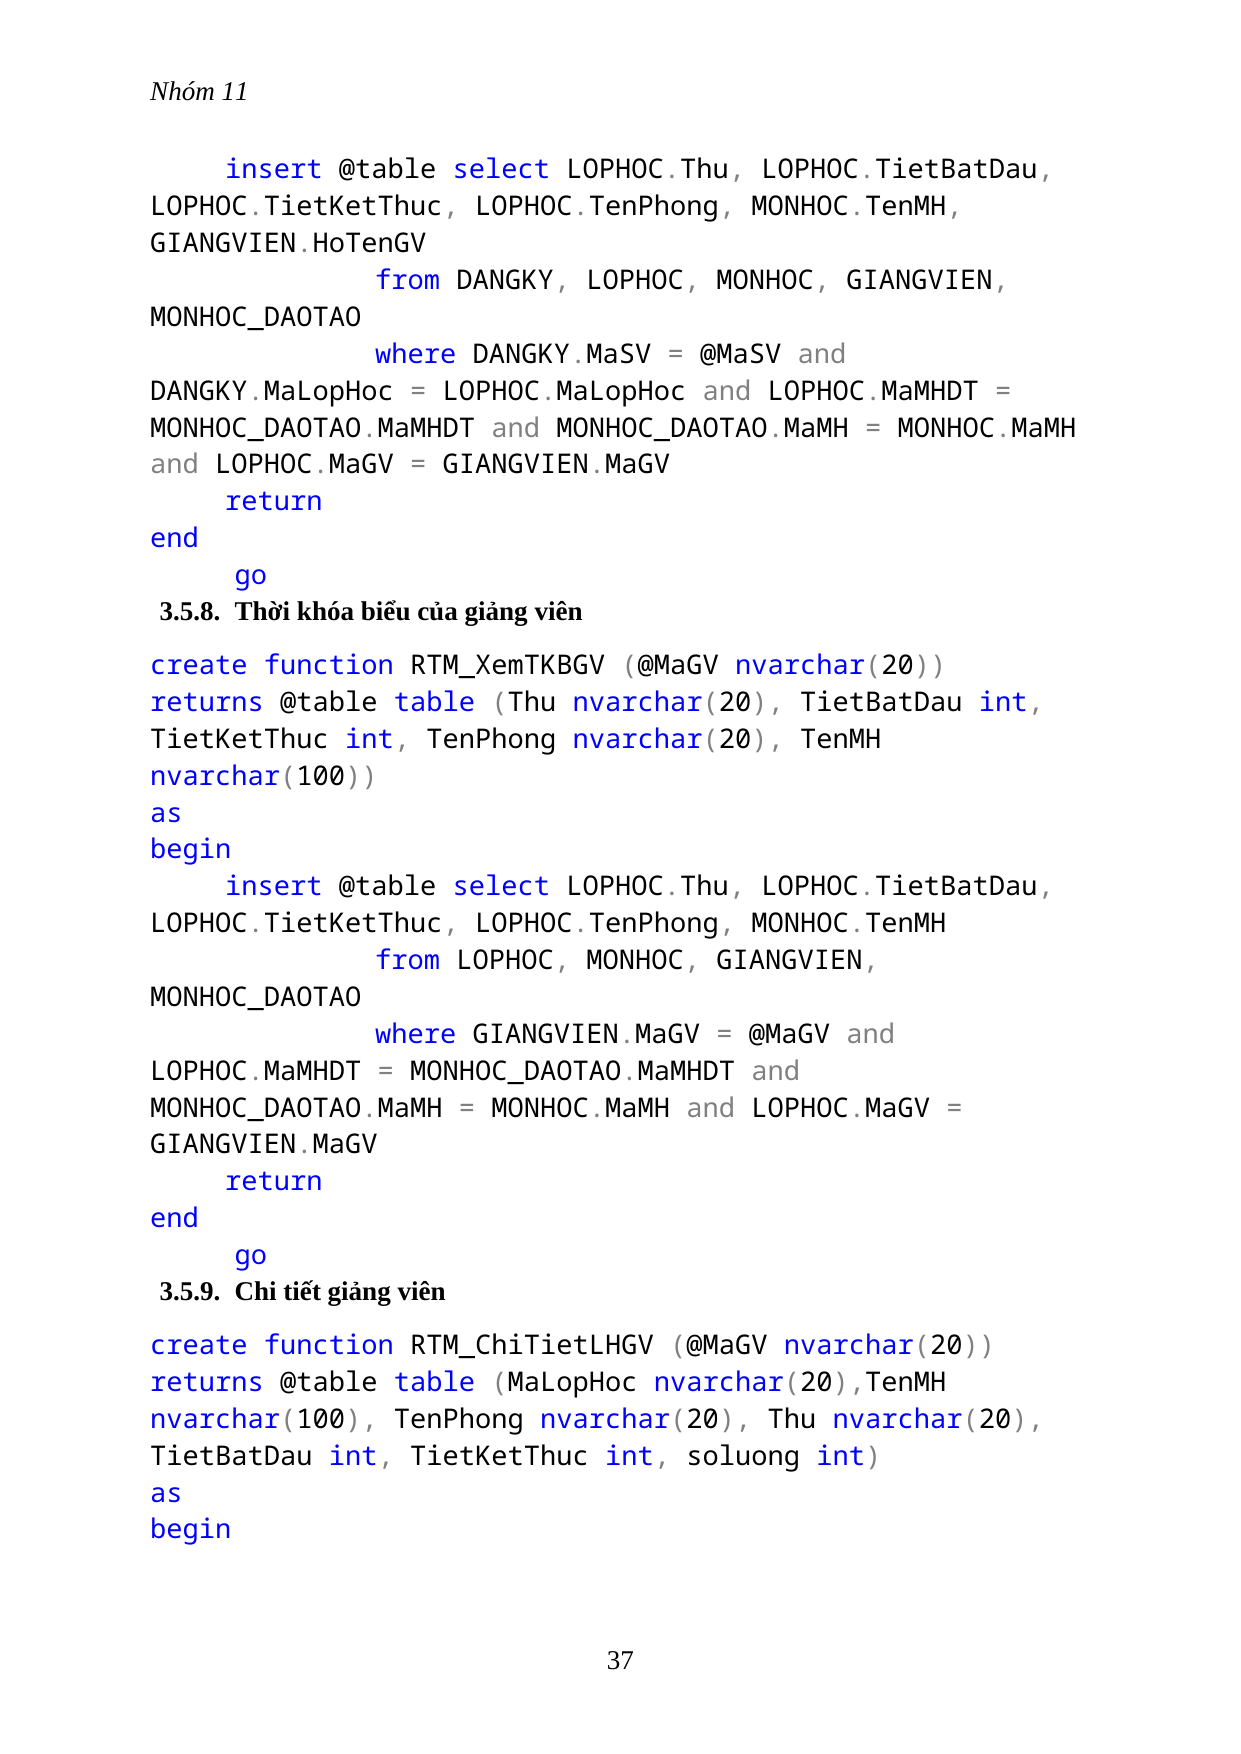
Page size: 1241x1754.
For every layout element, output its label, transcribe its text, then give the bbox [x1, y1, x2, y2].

text returns @table table (MaLopHoc nvarchar(20),TenMH nvarchar(100), TenPhong nvarchar(20), Thu nvarchar(20), TietBatDau int, TietKetThuc int, soluong int) [150, 1362, 1090, 1473]
text insert @table select LOPHOC.Thu, LOPHOC.TietBatDau, LOPHOC.TietKetThuc, LOPHOC.TenPhong, MONHOC.TenMH [150, 867, 1090, 941]
text as [150, 1473, 1090, 1510]
text insert @table select LOPHOC.Thu, LOPHOC.TietBatDau, LOPHOC.TietKetThuc, LOPHOC.TenPhong, MONHOC.TenMH, GIANGVIEN.HoTenGV [150, 150, 1090, 261]
list go [234, 556, 1090, 592]
text create function RTM_ChiTietLHGV (@MaGV nvarchar(20)) [150, 1326, 1090, 1362]
text returns @table table (Thu nvarchar(20), TietBatDau int, TietKetThuc int, TenPhong nvarchar(20), TenMH nvarchar(100)) [150, 682, 1090, 793]
text as [150, 793, 1090, 830]
list go [234, 1236, 1090, 1272]
text end [150, 519, 1090, 556]
text return [150, 482, 1090, 519]
list Chi tiết giảng viên [159, 1275, 1090, 1307]
text end [150, 1199, 1090, 1236]
text create function RTM_XemTKBGV (@MaGV nvarchar(20)) [150, 646, 1090, 682]
text begin [150, 830, 1090, 867]
text where GIANGVIEN.MaGV = @MaGV and LOPHOC.MaMHDT = MONHOC_DAOTAO.MaMHDT and MONHOC_DAOTAO.MaMH = MONHOC.MaMH and LOPHOC.MaGV = GIANGVIEN.MaGV [150, 1014, 1090, 1162]
text from DANGKY, LOPHOC, MONHOC, GIANGVIEN, MONHOC_DAOTAO [150, 261, 1090, 334]
text return [150, 1162, 1090, 1199]
text from LOPHOC, MONHOC, GIANGVIEN, MONHOC_DAOTAO [150, 941, 1090, 1014]
text where DANGKY.MaSV = @MaSV and DANGKY.MaLopHoc = LOPHOC.MaLopHoc and LOPHOC.MaMHDT = MONHOC_DAOTAO.MaMHDT and MONHOC_DAOTAO.MaMH = MONHOC.MaMH and LOPHOC.MaGV = GIANGVIEN.MaGV [150, 334, 1090, 482]
text begin [150, 1510, 1090, 1547]
list Thời khóa biểu của giảng viên [159, 595, 1090, 627]
